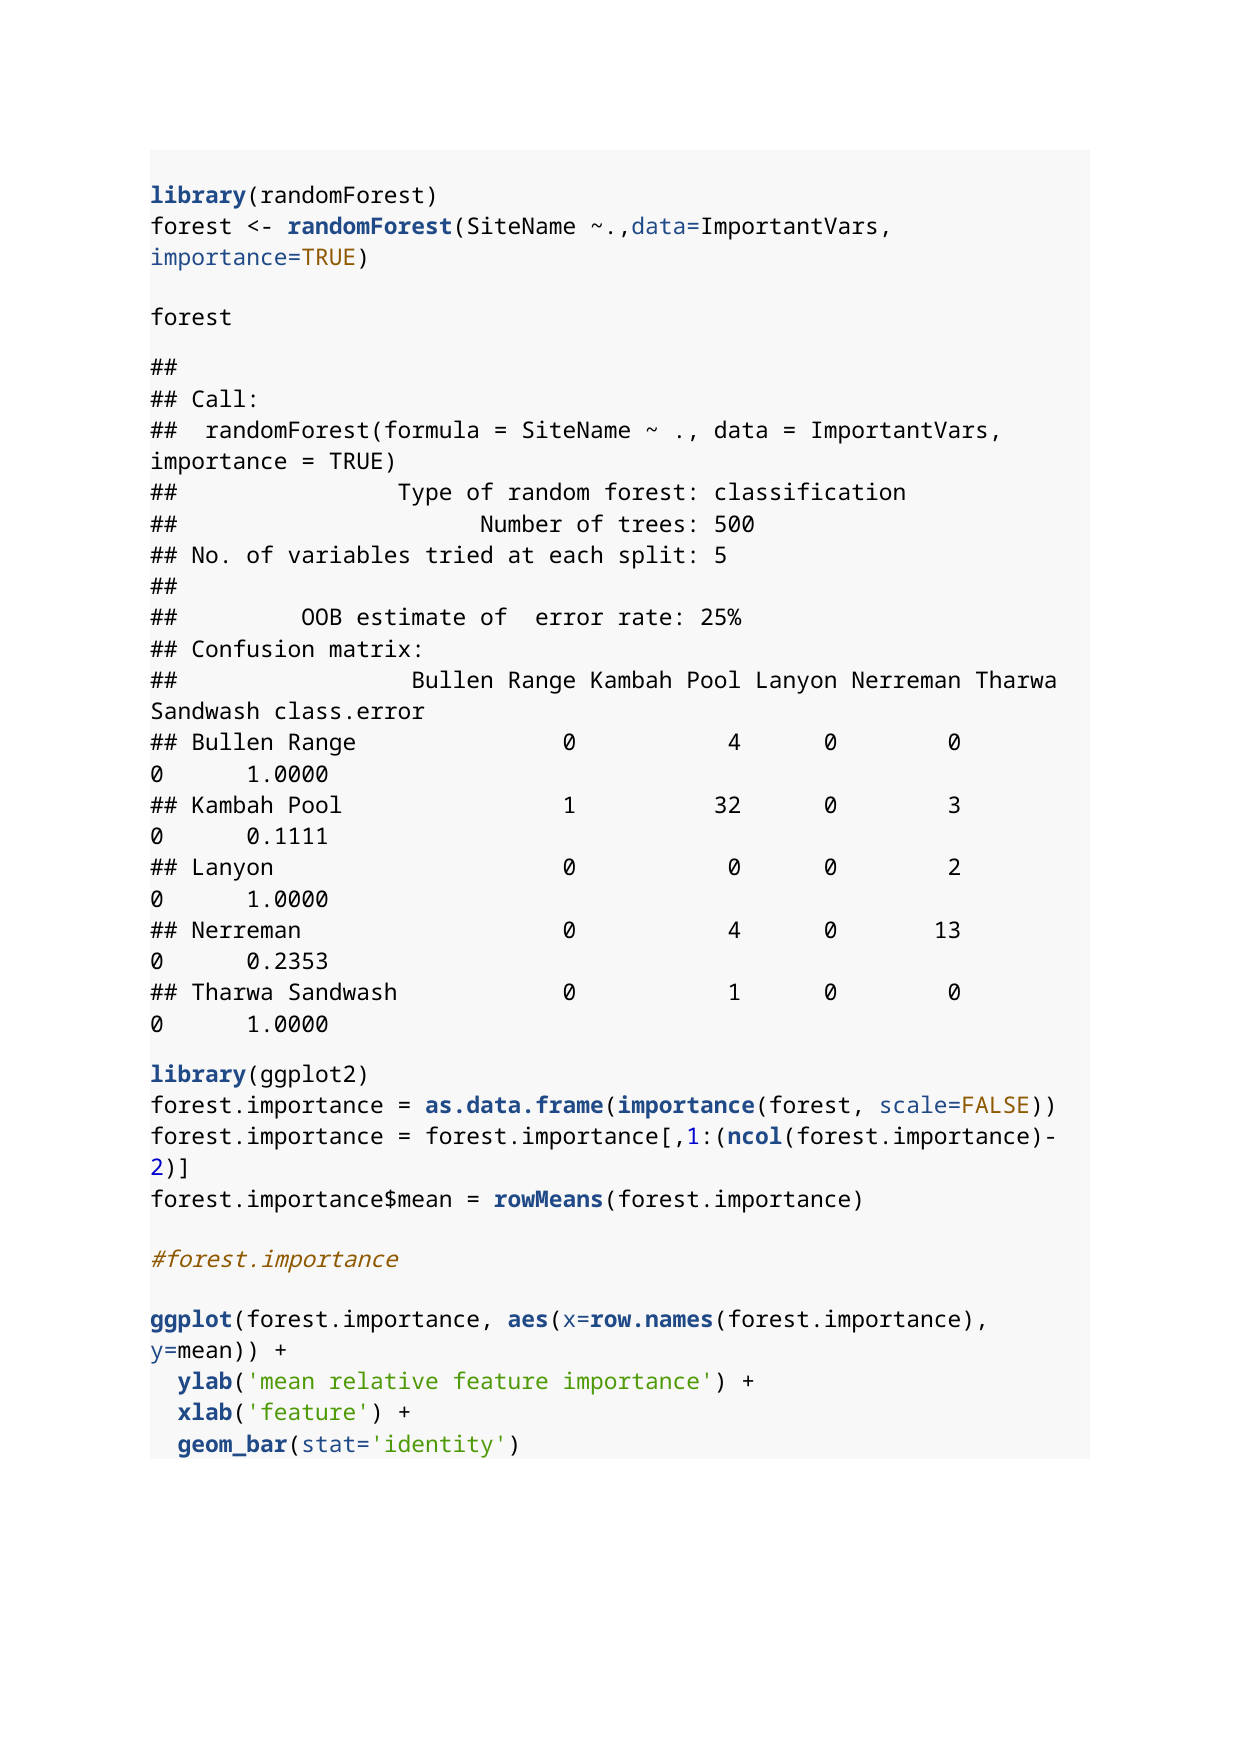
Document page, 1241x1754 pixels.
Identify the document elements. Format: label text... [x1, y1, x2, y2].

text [150, 150, 1090, 332]
text ## ## Call: ## randomForest(formula = SiteName ~ ., data = ImportantVars, importance = TRUE) ## Type of random forest: classification ## Number of trees: 500 ## No. of variables tried at each split: 5 ## ## OOB estimate of error rate: 25% ## Confusion matrix: ## Bullen Range Kambah Pool Lanyon Nerreman Tharwa Sandwash class.error ## Bullen Range 0 4 0 0 0 1.0000 ## Kambah Pool 1 32 0 3 0 0.1111 ## Lanyon 0 0 0 2 0 1.0000 ## Nerreman 0 4 0 13 0 0.2353 ## Tharwa Sandwash 0 1 0 0 0 1.0000 [150, 351, 1090, 1039]
text library(ggplot2) forest.importance = as.data.frame(importance(forest, scale=FALSE)) forest.importance = forest.importance[,1:(ncol(forest.importance)-2)] forest.importance$mean = rowMeans(forest.importance) #forest.importance ggplot(forest.importance, aes(x=row.names(forest.importance), y=mean)) + ylab('mean relative feature importance') + xlab('feature') + geom_bar(stat='identity') [150, 1057, 1090, 1459]
